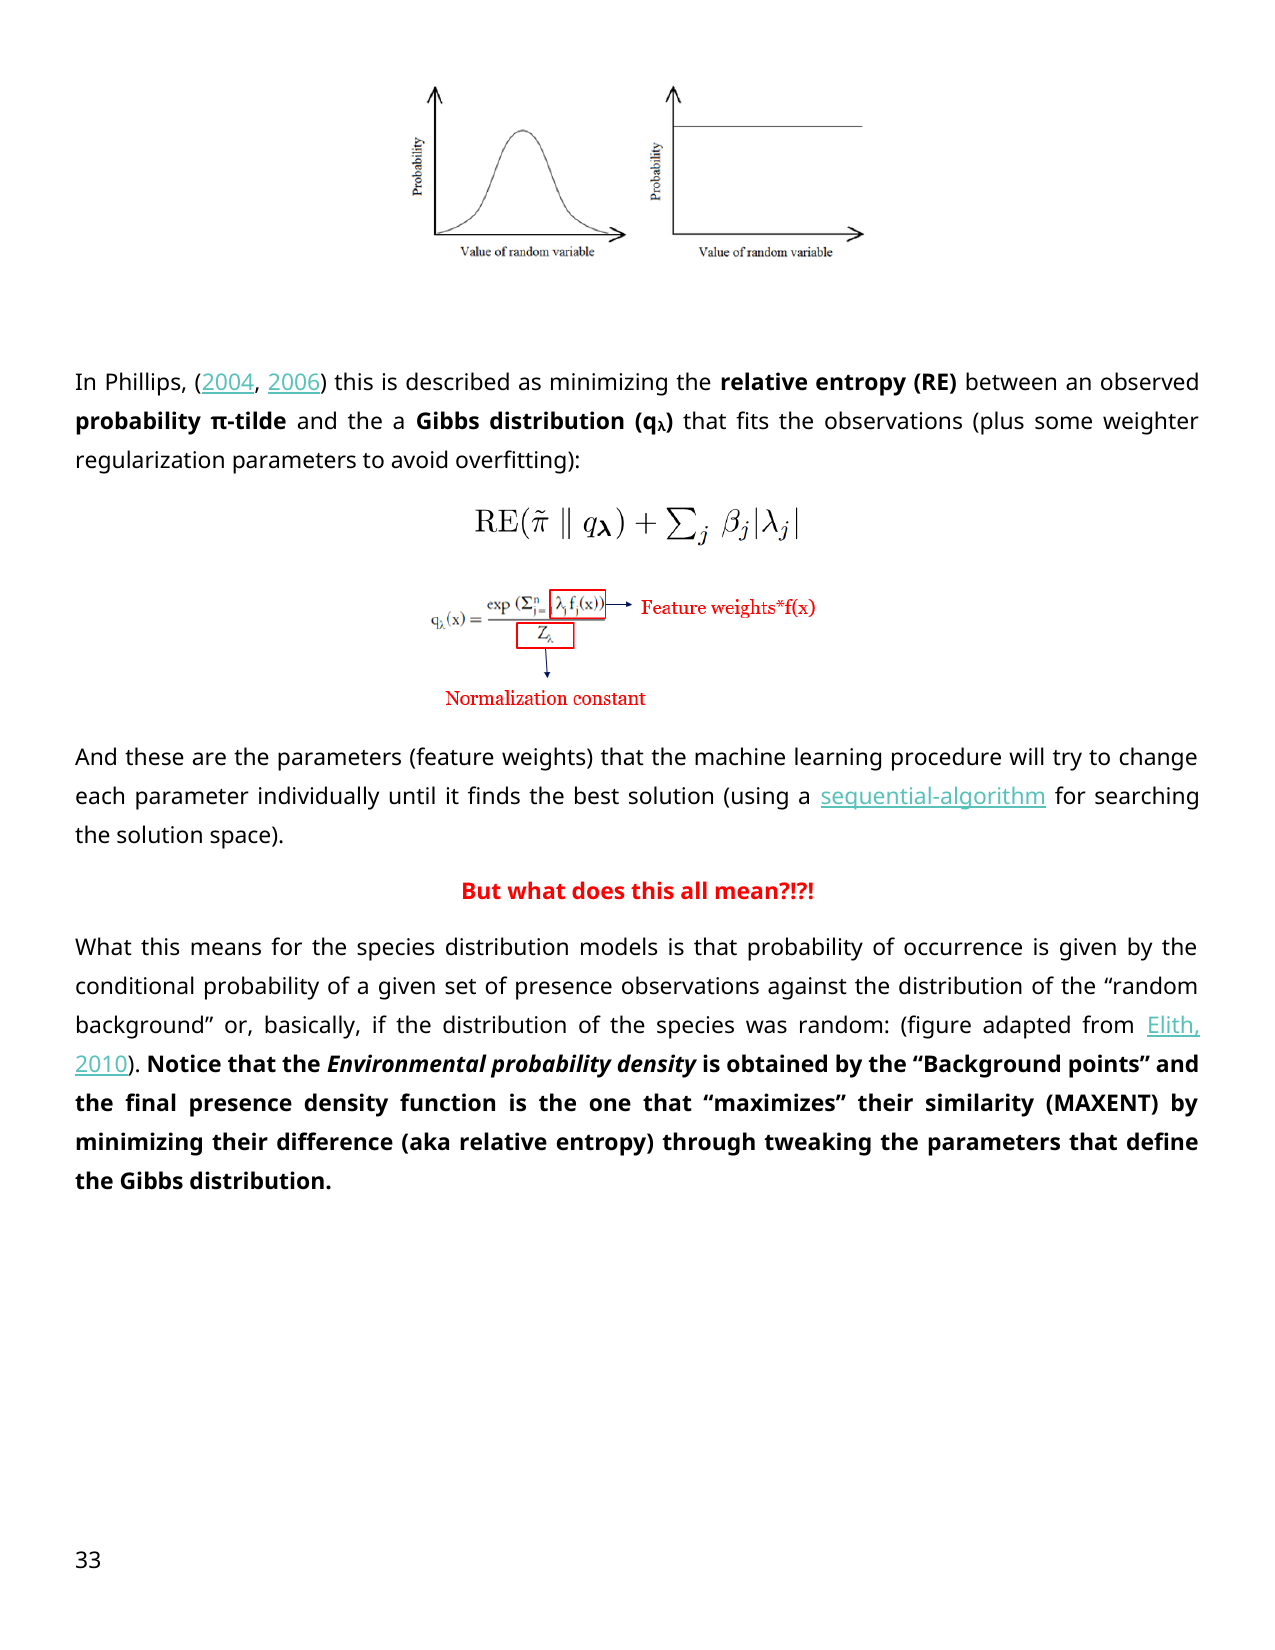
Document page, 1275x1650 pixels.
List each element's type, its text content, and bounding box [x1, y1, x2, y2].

picture [427, 574, 848, 717]
text But what does this all mean?!?! [75, 875, 1200, 906]
text And these are the parameters (feature weights) that the machine learning procedure will try to change each parameter individually until it finds the best solution (using a sequential-algorithm for searching the solution space). [75, 741, 1200, 850]
picture [474, 499, 801, 550]
picture [395, 75, 880, 286]
text What this means for the species distribution models is that probability of occurrence is given by the conditional probability of a given set of presence observations against the distribution of the “random background” or, basically, if the distribution of the species was random: (figure adapted from Elith, 2010). Notice that the Environmental probability density is obtained by the “Background points” and the final presence density function is the one that “maximizes” their similarity (MAXENT) by minimizing their difference (aka relative entropy) through tweaking the parameters that define the Gibbs distribution. [75, 931, 1200, 1196]
text In Phillips, (2004, 2006) this is described as minimizing the relative entropy (RE) between an observed probability π-tilde and the a Gibbs distribution (qλ) that fits the observations (plus some weighter regularization parameters to avoid overfitting): [75, 366, 1200, 475]
